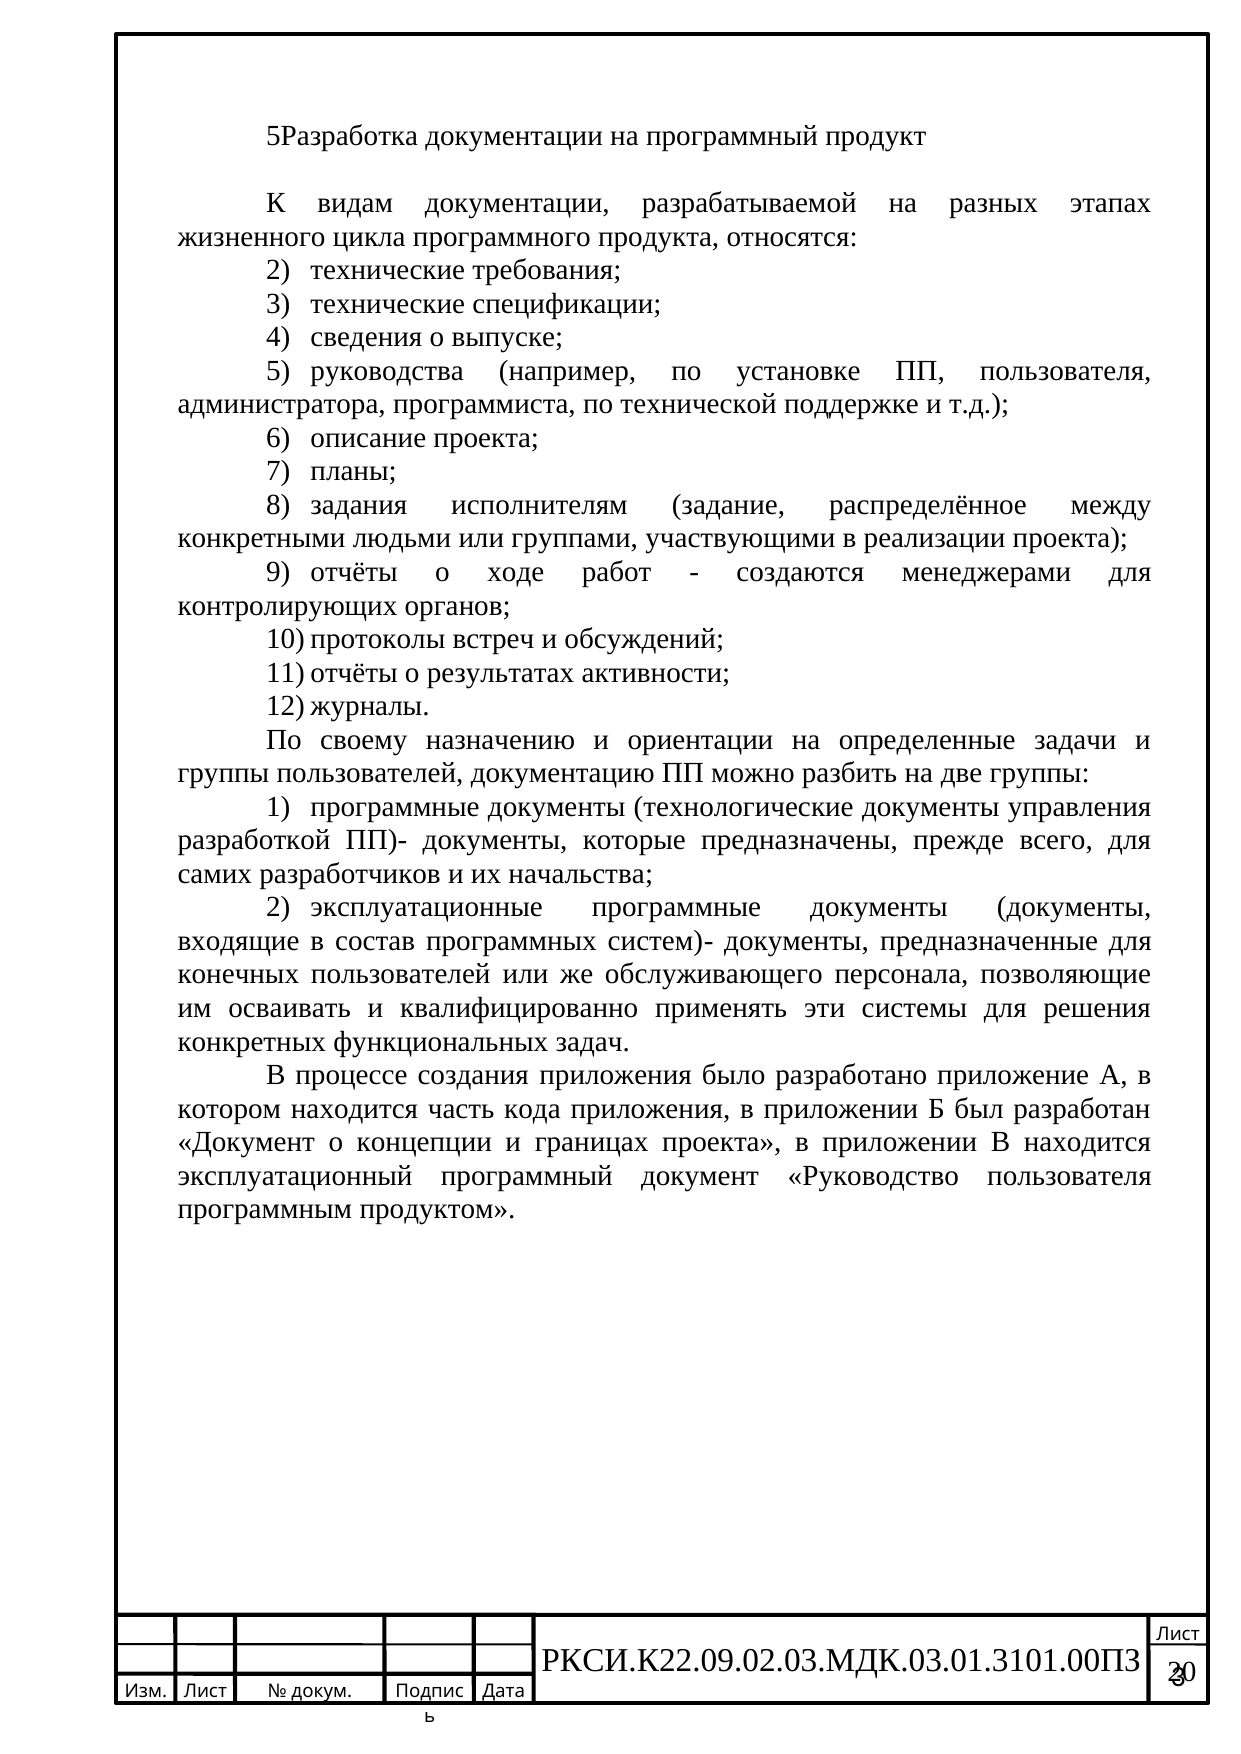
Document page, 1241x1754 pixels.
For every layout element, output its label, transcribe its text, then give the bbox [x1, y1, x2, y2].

list руководства (например, по установке ПП, пользователя, администратора, программиста, по технической поддержке и т.д.); [177, 353, 1152, 420]
subtitle 5Разработка документации на программный продукт [177, 118, 1152, 152]
list описание проекта; [177, 420, 1152, 453]
list журналы. [177, 688, 1152, 722]
list программные документы (технологические документы управления разработкой ПП)- документы, которые предназначены, прежде всего, для самих разработчиков и их начальства; [177, 789, 1152, 889]
list технические требования; [177, 252, 1152, 286]
text К видам документации, разрабатываемой на разных этапах жизненного цикла программного продукта, относятся: [177, 185, 1152, 252]
list эксплуатационные программные документы (документы, входящие в состав программных систем)- документы, предназначенные для конечных пользователей или же обслуживающего персонала, позволяющие им осваивать и квалифицированно применять эти системы для решения конкретных функциональных задач. [177, 889, 1152, 1057]
list задания исполнителям (задание, распределённое между конкретными людьми или группами, участвующими в реализации проекта); [177, 487, 1152, 554]
list протоколы встреч и обсуждений; [177, 621, 1152, 655]
list сведения о выпуске; [177, 319, 1152, 353]
text По своему назначению и ориентации на определенные задачи и группы пользователей, документацию ПП можно разбить на две группы: [177, 722, 1152, 789]
list технические спецификации; [177, 286, 1152, 319]
list отчёты о ходе работ - создаются менеджерами для контролирующих органов; [177, 554, 1152, 621]
list отчёты о результатах активности; [177, 655, 1152, 688]
text В процессе создания приложения было разработано приложение А, в котором находится часть кода приложения, в приложении Б был разработан «Документ о концепции и границах проекта», в приложении В находится эксплуатационный программный документ «Руководство пользователя программным продуктом». [177, 1057, 1152, 1225]
list планы; [177, 453, 1152, 487]
